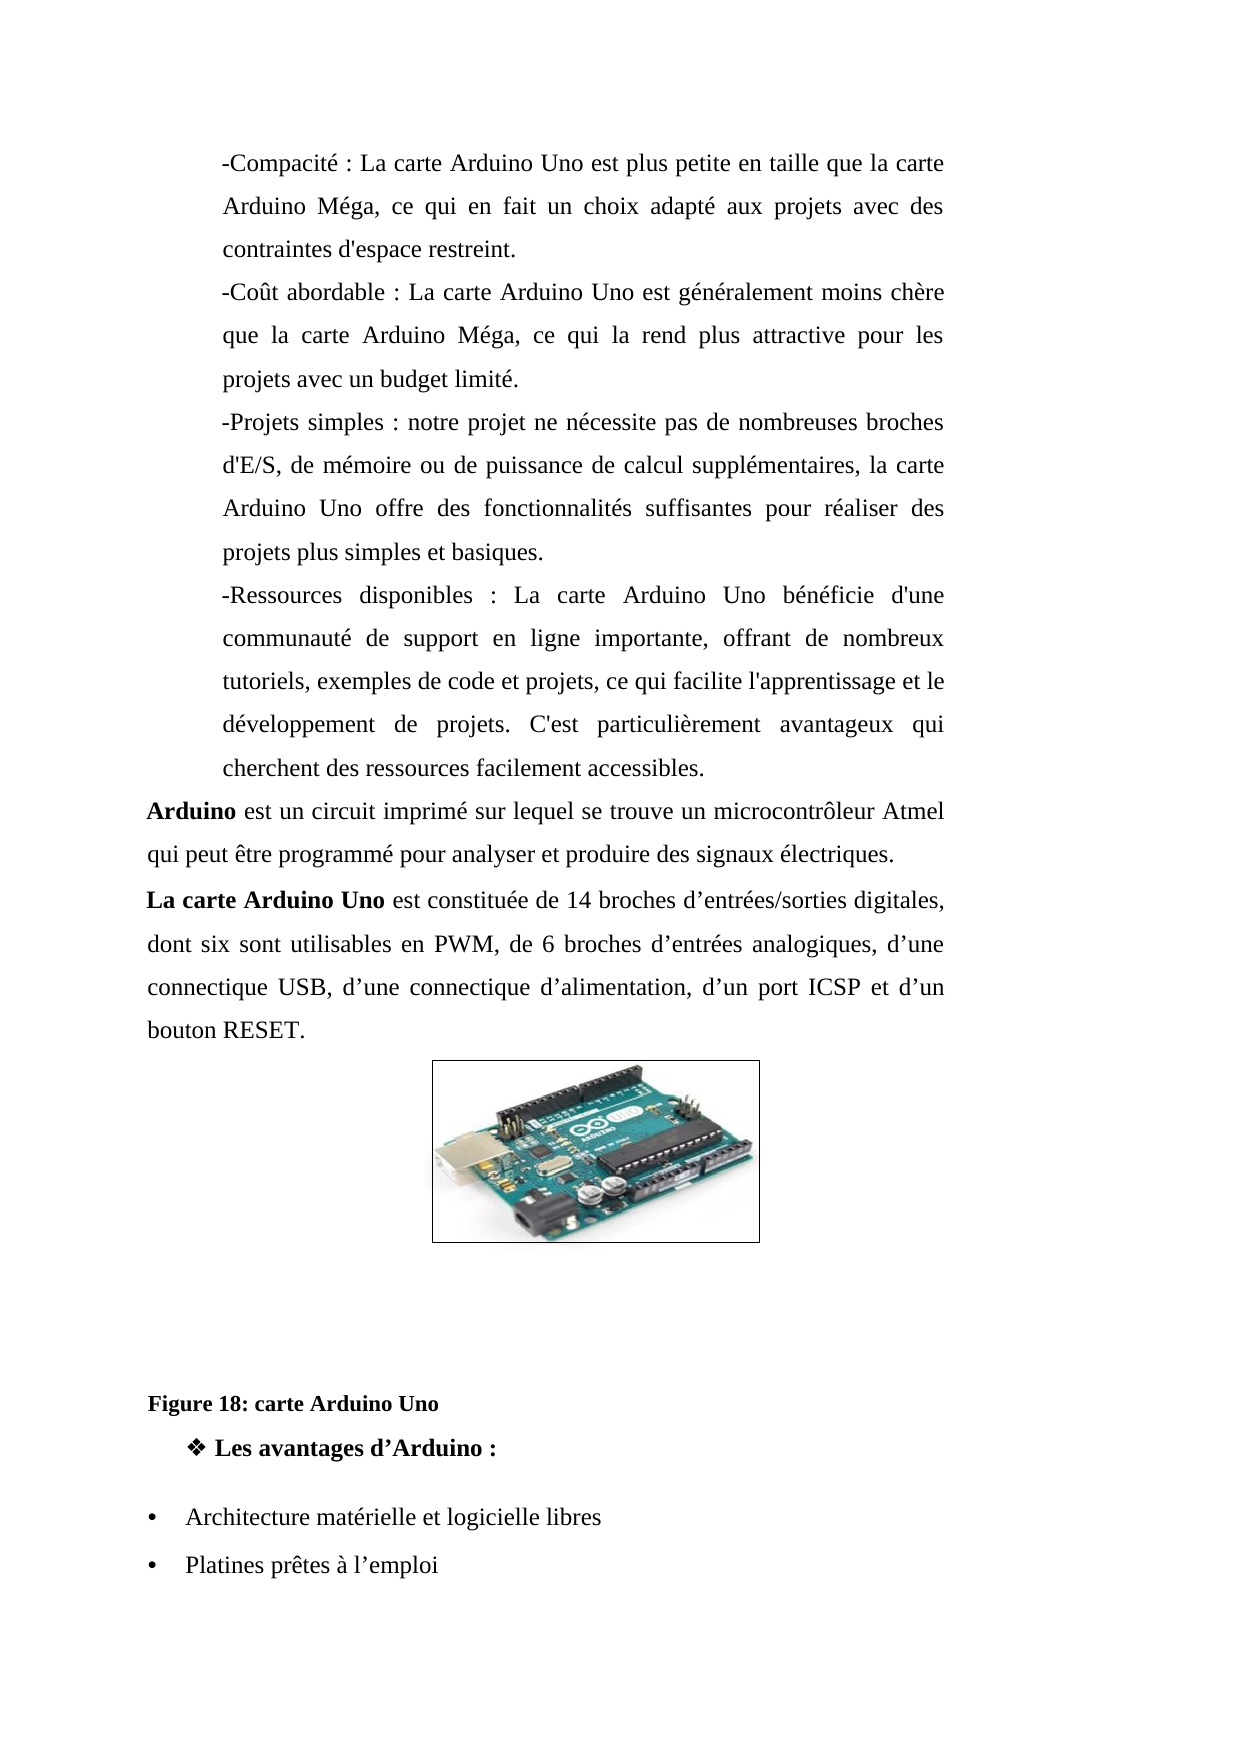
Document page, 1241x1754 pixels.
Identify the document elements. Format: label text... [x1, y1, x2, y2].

text -Coût abordable : La carte Arduino Uno est généralement moins chère que la carte Arduino Méga, ce qui la rend plus attractive pour les projets avec un budget limité. [221, 277, 945, 392]
text La carte Arduino Uno est constituée de 14 broches d’entrées/sorties digitales, dont six sont utilisables en PWM, de 6 broches d’entrées analogiques, d’une connectique USB, d’une connectique d’alimentation, d’un port ICSP et d’un bouton RESET. [146, 886, 945, 1044]
text -Projets simples : notre projet ne nécessite pas de nombreuses broches d'E/S, de mémoire ou de puissance de calcul supplémentaires, la carte Arduino Uno offre des fonctionnalités suffisantes pour réaliser des projets plus simples et basiques. [221, 407, 945, 565]
list Platines prêtes à l’emploi [148, 1550, 945, 1579]
text Arduino est un circuit imprimé sur lequel se trouve un microcontrôleur Atmel qui peut être programmé pour analyser et produire des signaux électriques. [146, 796, 945, 868]
text -Ressources disponibles : La carte Arduino Uno bénéficie d'une communauté de support en ligne importante, offrant de nombreux tutoriels, exemples de code et projets, ce qui facilite l'apprentissage et le développement de projets. C'est particulièrement avantageux qui cherchent des ressources facilement accessibles. [221, 580, 945, 781]
list Architecture matérielle et logicielle libres [148, 1502, 945, 1531]
picture [433, 1061, 759, 1242]
text ❖ Les avantages d’Arduino : [185, 1430, 1093, 1464]
text Figure 18: carte Arduino Uno [148, 1390, 977, 1417]
text -Compacité : La carte Arduino Uno est plus petite en taille que la carte Arduino Méga, ce qui en fait un choix adapté aux projets avec des contraintes d'espace restreint. [221, 148, 945, 263]
picture [425, 1058, 759, 1251]
